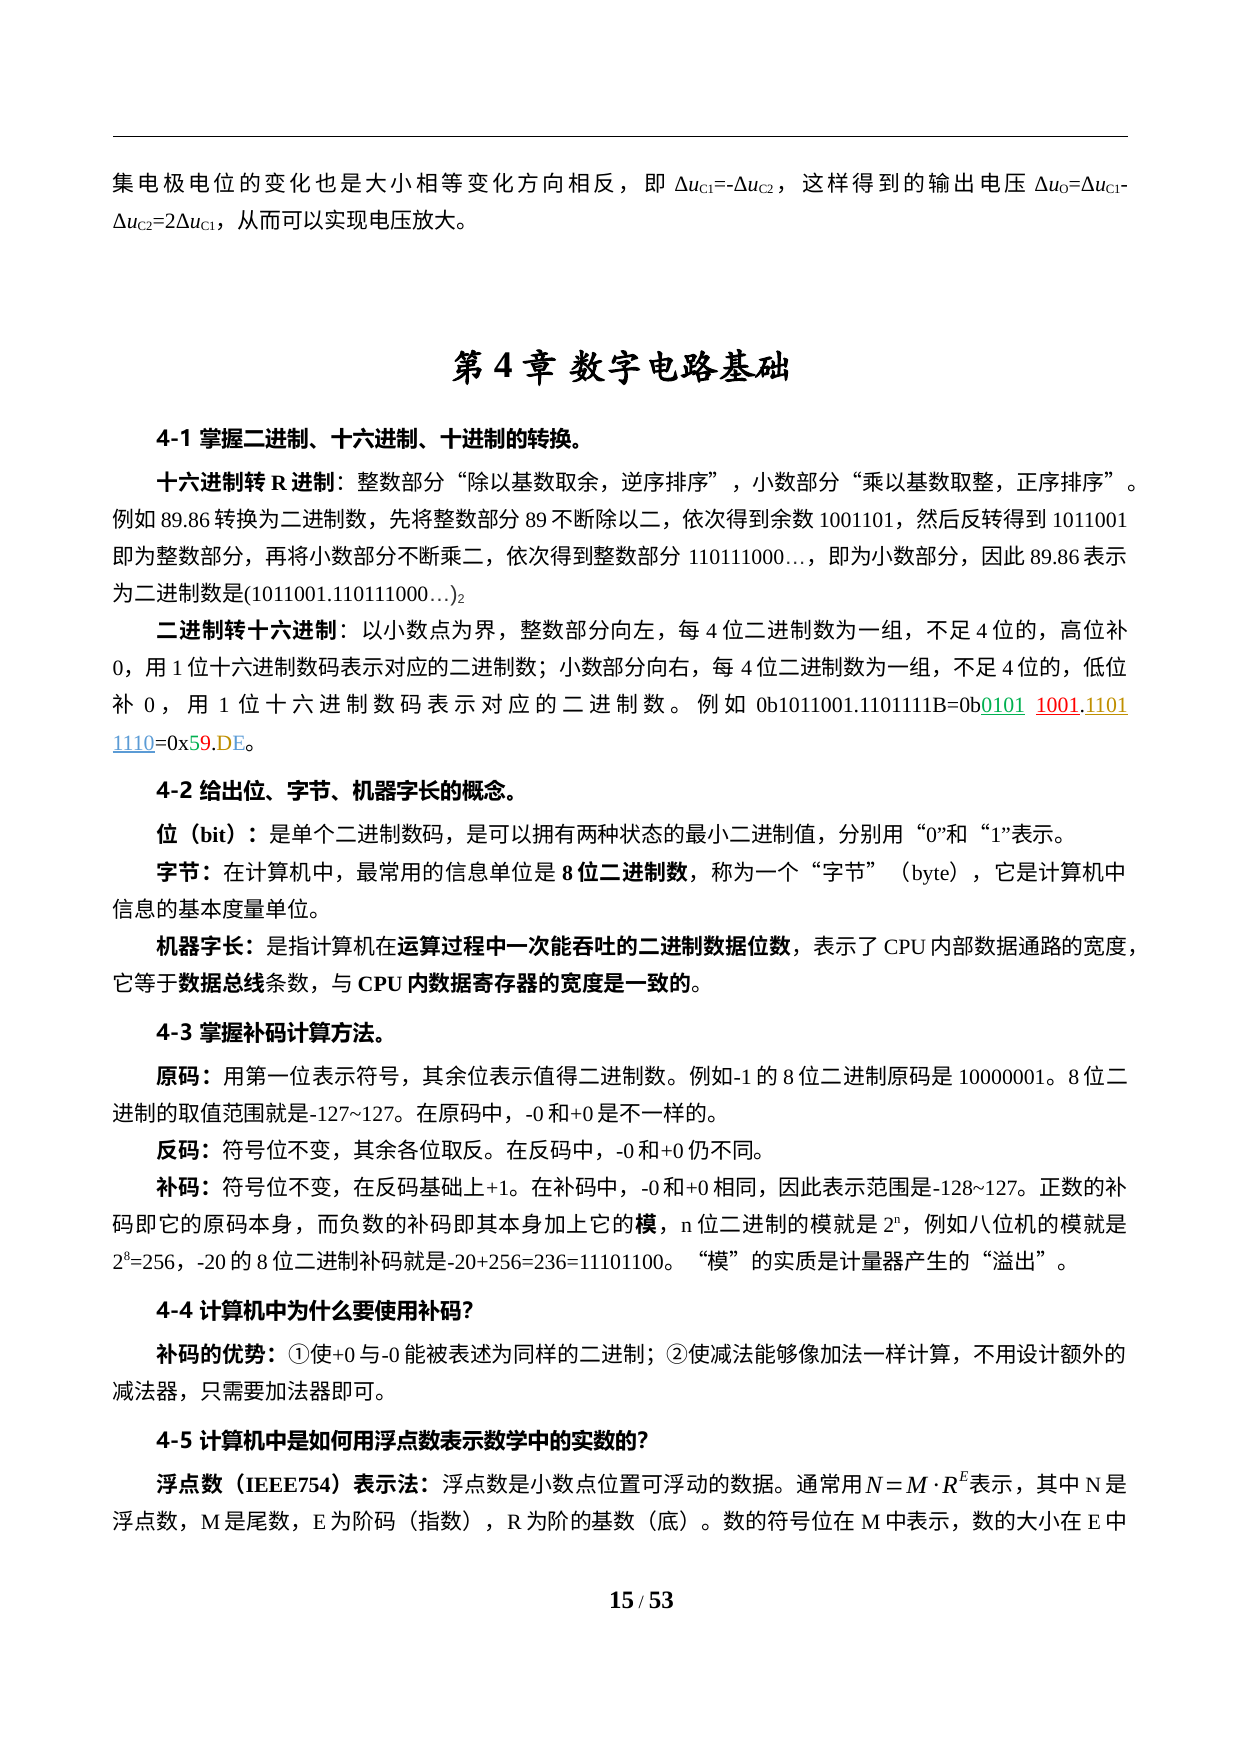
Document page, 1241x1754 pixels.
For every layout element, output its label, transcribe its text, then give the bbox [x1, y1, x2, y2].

text 十六进制转R进制：整数部分“除以基数取余，逆序排序”，小数部分“乘以基数取整，正序排序”。例如89.86转换为二进制数，先将整数部分89不断除以二，依次得到余数1001101，然后反转得到1011001即为整数部分，再将小数部分不断乘二，依次得到整数部分110111000…，即为小数部分，因此89.86表示为二进制数是(1011001.110111000…)2 [112, 462, 1128, 611]
subtitle 第4章 数字电路基础 [112, 328, 1128, 402]
text 补码：符号位不变，在反码基础上+1。在补码中，-0和+0相同，因此表示范围是-128~127。正数的补码即它的原码本身，而负数的补码即其本身加上它的模，n位二进制的模就是2n，例如八位机的模就是28=256，-20的8位二进制补码就是-20+256=236=11101100。“模”的实质是计量器产生的“溢出”。 [112, 1167, 1128, 1278]
subtitle 4-4 计算机中为什么要使用补码？ [112, 1291, 1128, 1328]
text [112, 1464, 1128, 1538]
text 字节：在计算机中，最常用的信息单位是8位二进制数，称为一个“字节”（byte），它是计算机中信息的基本度量单位。 [112, 852, 1128, 926]
text 原码：用第一位表示符号，其余位表示值得二进制数。例如-1的8位二进制原码是10000001。8位二进制的取值范围就是-127~127。在原码中，-0和+0是不一样的。 [112, 1056, 1128, 1130]
subtitle 4-2 给出位、字节、机器字长的概念。 [112, 771, 1128, 808]
subtitle 4-3 掌握补码计算方法。 [112, 1013, 1128, 1050]
text 反码：符号位不变，其余各位取反。在反码中，-0和+0仍不同。 [112, 1130, 1128, 1167]
subtitle 4-1 掌握二进制、十六进制、十进制的转换。 [112, 419, 1128, 456]
text 二进制转十六进制：以小数点为界，整数部分向左，每4位二进制数为一组，不足4位的，高位补0，用1位十六进制数码表示对应的二进制数；小数部分向右，每4位二进制数为一组，不足4位的，低位补0，用1位十六进制数码表示对应的二进制数。例如0b1011001.1101111B=0b0101 1001.1101 1110=0x59.DE。 [112, 611, 1128, 759]
text 补码的优势：①使+0与-0能被表述为同样的二进制；②使减法能够像加法一样计算，不用设计额外的减法器，只需要加法器即可。 [112, 1334, 1128, 1408]
text 机器字长：是指计算机在运算过程中一次能吞吐的二进制数据位数，表示了CPU内部数据通路的宽度，它等于数据总线条数，与CPU内数据寄存器的宽度是一致的。 [112, 926, 1128, 1000]
text 位（bit）：是单个二进制数码，是可以拥有两种状态的最小二进制值，分别用“0”和“1”表示。 [112, 815, 1128, 852]
subtitle 4-5 计算机中是如何用浮点数表示数学中的实数的？ [112, 1421, 1128, 1458]
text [112, 163, 1128, 237]
